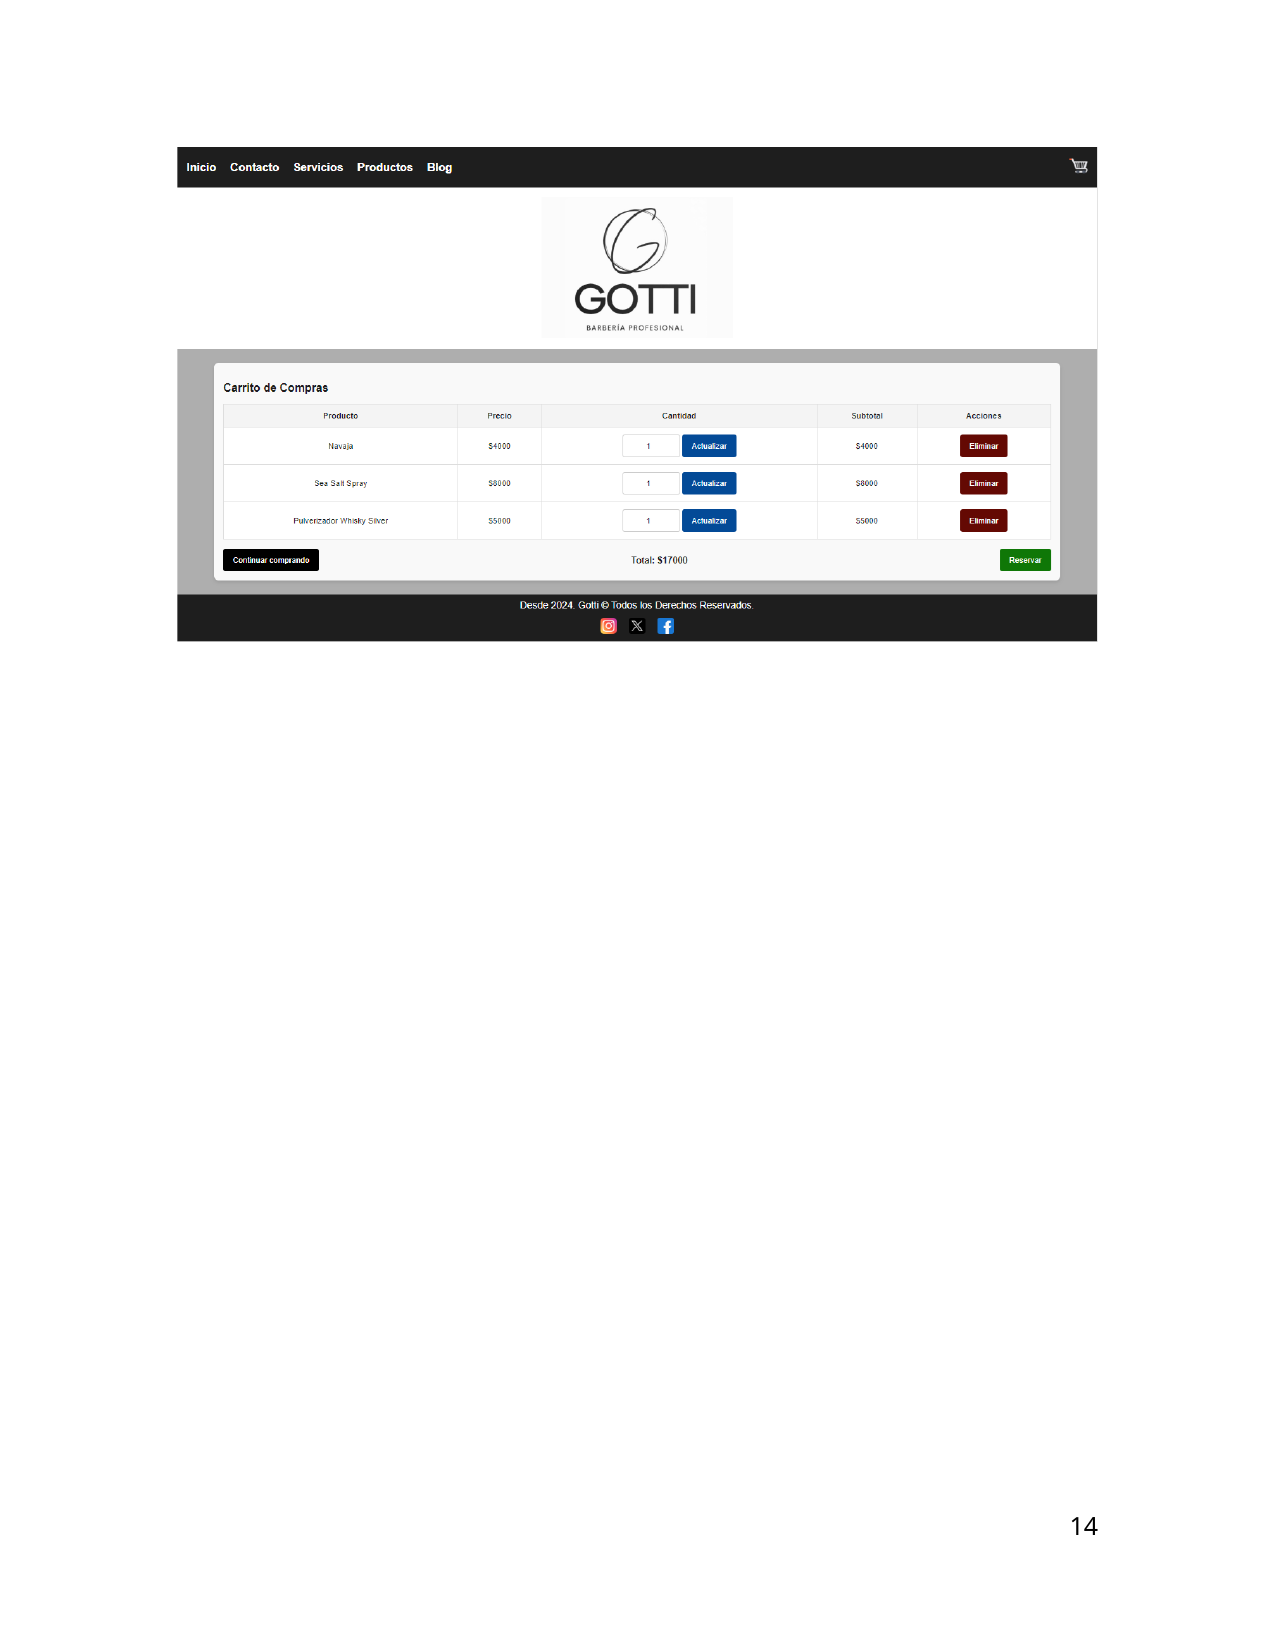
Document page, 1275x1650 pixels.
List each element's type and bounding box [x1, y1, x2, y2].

picture [177, 147, 1098, 642]
